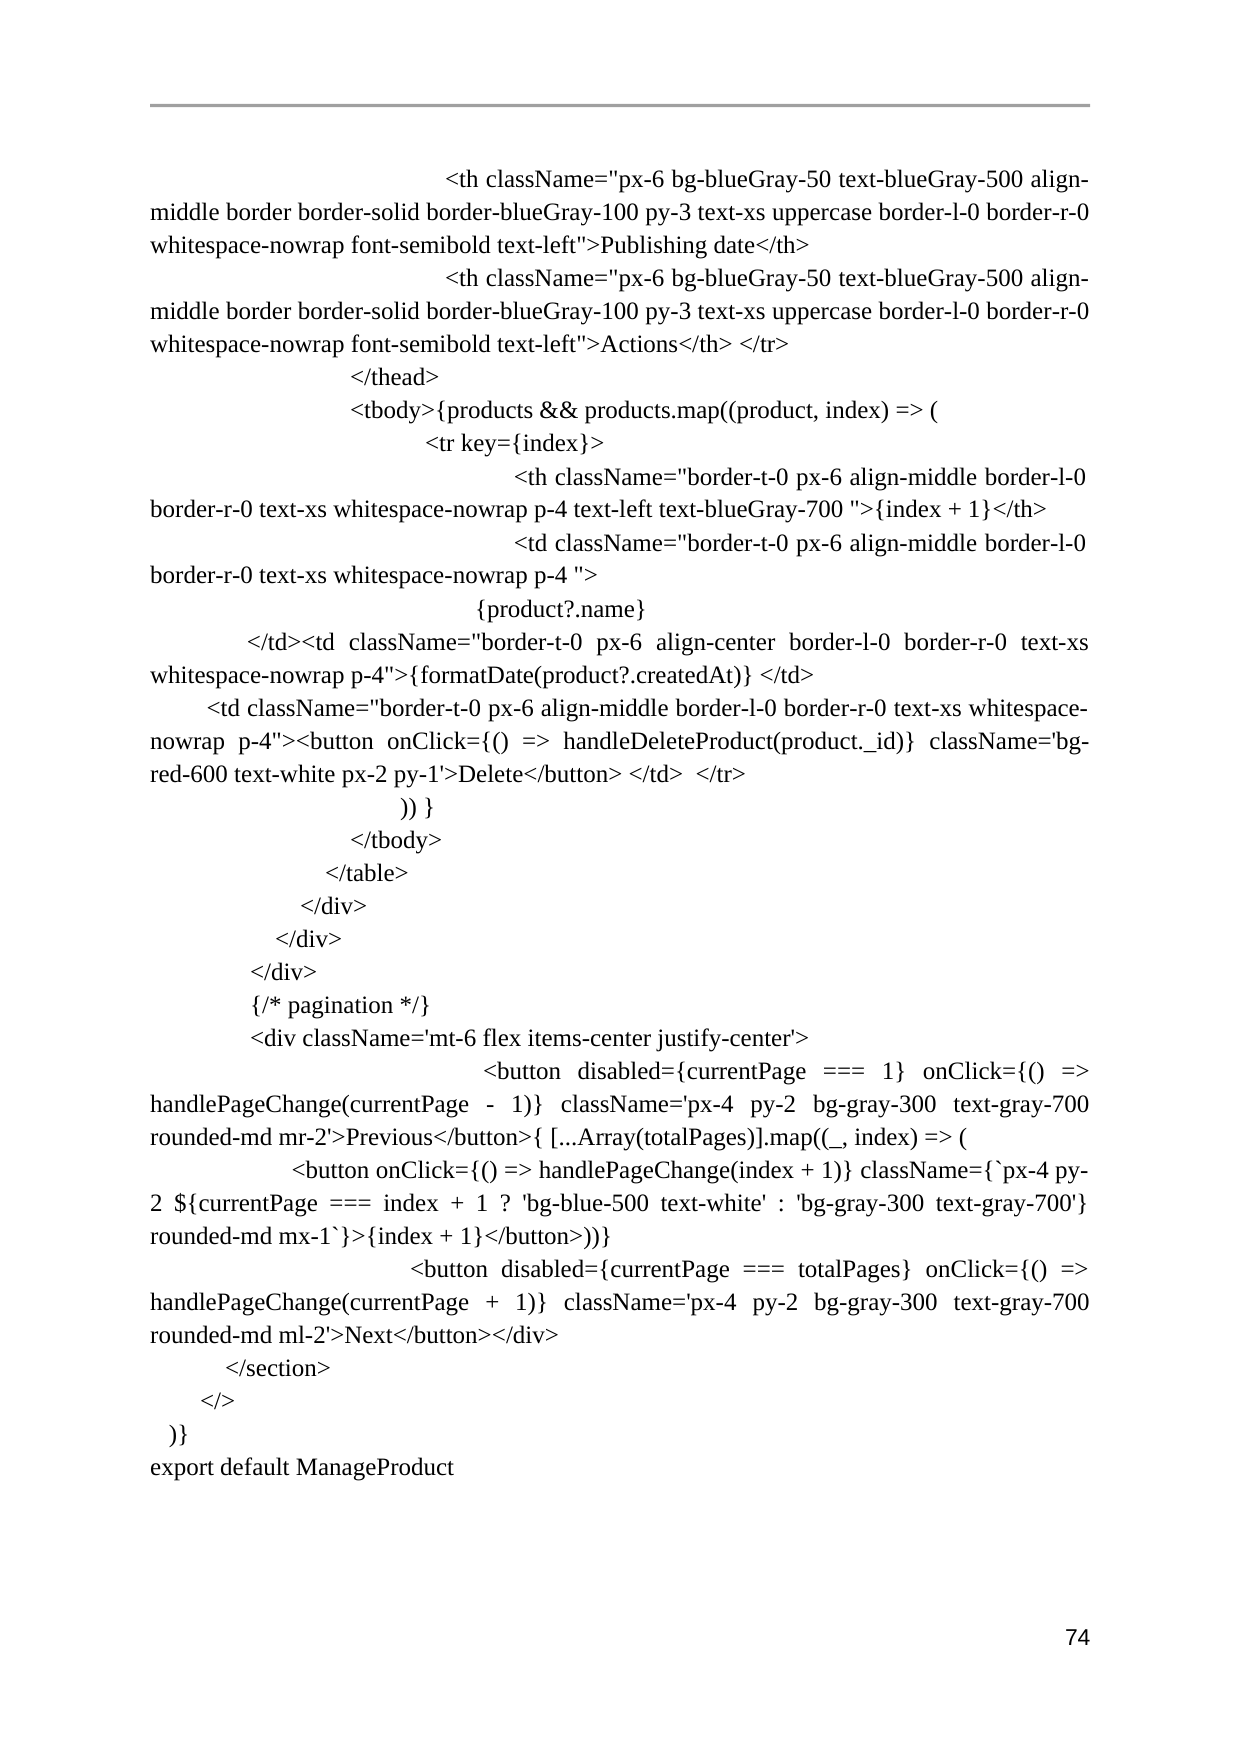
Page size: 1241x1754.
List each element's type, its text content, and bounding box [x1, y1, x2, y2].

text <tbody>{products && products.map((product, index) => ( [150, 396, 1090, 424]
text </td><td className="border-t-0 px-6 align-center border-l-0 border-r-0 text-xs whitespace-nowrap p-4">{formatDate(product?.createdAt)} </td> [150, 627, 1090, 688]
text </div> [150, 891, 1090, 919]
text <td className="border-t-0 px-6 align-middle border-l-0 border-r-0 text-xs whitespace-nowrap p-4"><button onClick={() => handleDeleteProduct(product._id)} className='bg-red-600 text-white px-2 py-1'>Delete</button> </td> </tr> [150, 693, 1090, 787]
text </> [150, 1386, 1090, 1415]
text </thead> [150, 362, 1090, 391]
text <tr key={index}> [150, 428, 1090, 457]
text <button disabled={currentPage === totalPages} onClick={() => handlePageChange(currentPage + 1)} className='px-4 py-2 bg-gray-300 text-gray-700 rounded-md ml-2'>Next</button></div> [150, 1254, 1090, 1349]
text <div className='mt-6 flex items-center justify-center'> [150, 1023, 1090, 1052]
text )} [150, 1419, 1090, 1448]
text {product?.name} [150, 594, 1090, 622]
text <th className="px-6 bg-blueGray-50 text-blueGray-500 align-middle border border-solid border-blueGray-100 py-3 text-xs uppercase border-l-0 border-r-0 whitespace-nowrap font-semibold text-left">Actions</th> </tr> [150, 263, 1090, 358]
text <td className="border-t-0 px-6 align-middle border-l-0 border-r-0 text-xs whitespace-nowrap p-4 "> [150, 528, 1090, 589]
text <th className="border-t-0 px-6 align-middle border-l-0 border-r-0 text-xs whitespace-nowrap p-4 text-left text-blueGray-700 ">{index + 1}</th> [150, 462, 1090, 523]
text {/* pagination */} [150, 990, 1090, 1019]
text <th className="px-6 bg-blueGray-50 text-blueGray-500 align-middle border border-solid border-blueGray-100 py-3 text-xs uppercase border-l-0 border-r-0 whitespace-nowrap font-semibold text-left">Publishing date</th> [150, 164, 1090, 259]
text </tbody> [150, 825, 1090, 853]
text )) } [150, 792, 1090, 821]
text </table> [150, 858, 1090, 887]
text </div> [150, 957, 1090, 986]
text <button onClick={() => handlePageChange(index + 1)} className={`px-4 py-2 ${currentPage === index + 1 ? 'bg-blue-500 text-white' : 'bg-gray-300 text-gray-700'} rounded-md mx-1`}>{index + 1}</button>))} [150, 1155, 1090, 1250]
text export default ManageProduct [150, 1452, 1090, 1481]
text </section> [150, 1353, 1090, 1382]
text <button disabled={currentPage === 1} onClick={() => handlePageChange(currentPage - 1)} className='px-4 py-2 bg-gray-300 text-gray-700 rounded-md mr-2'>Previous</button>{ [...Array(totalPages)].map((_, index) => ( [150, 1056, 1090, 1151]
text </div> [150, 924, 1090, 953]
